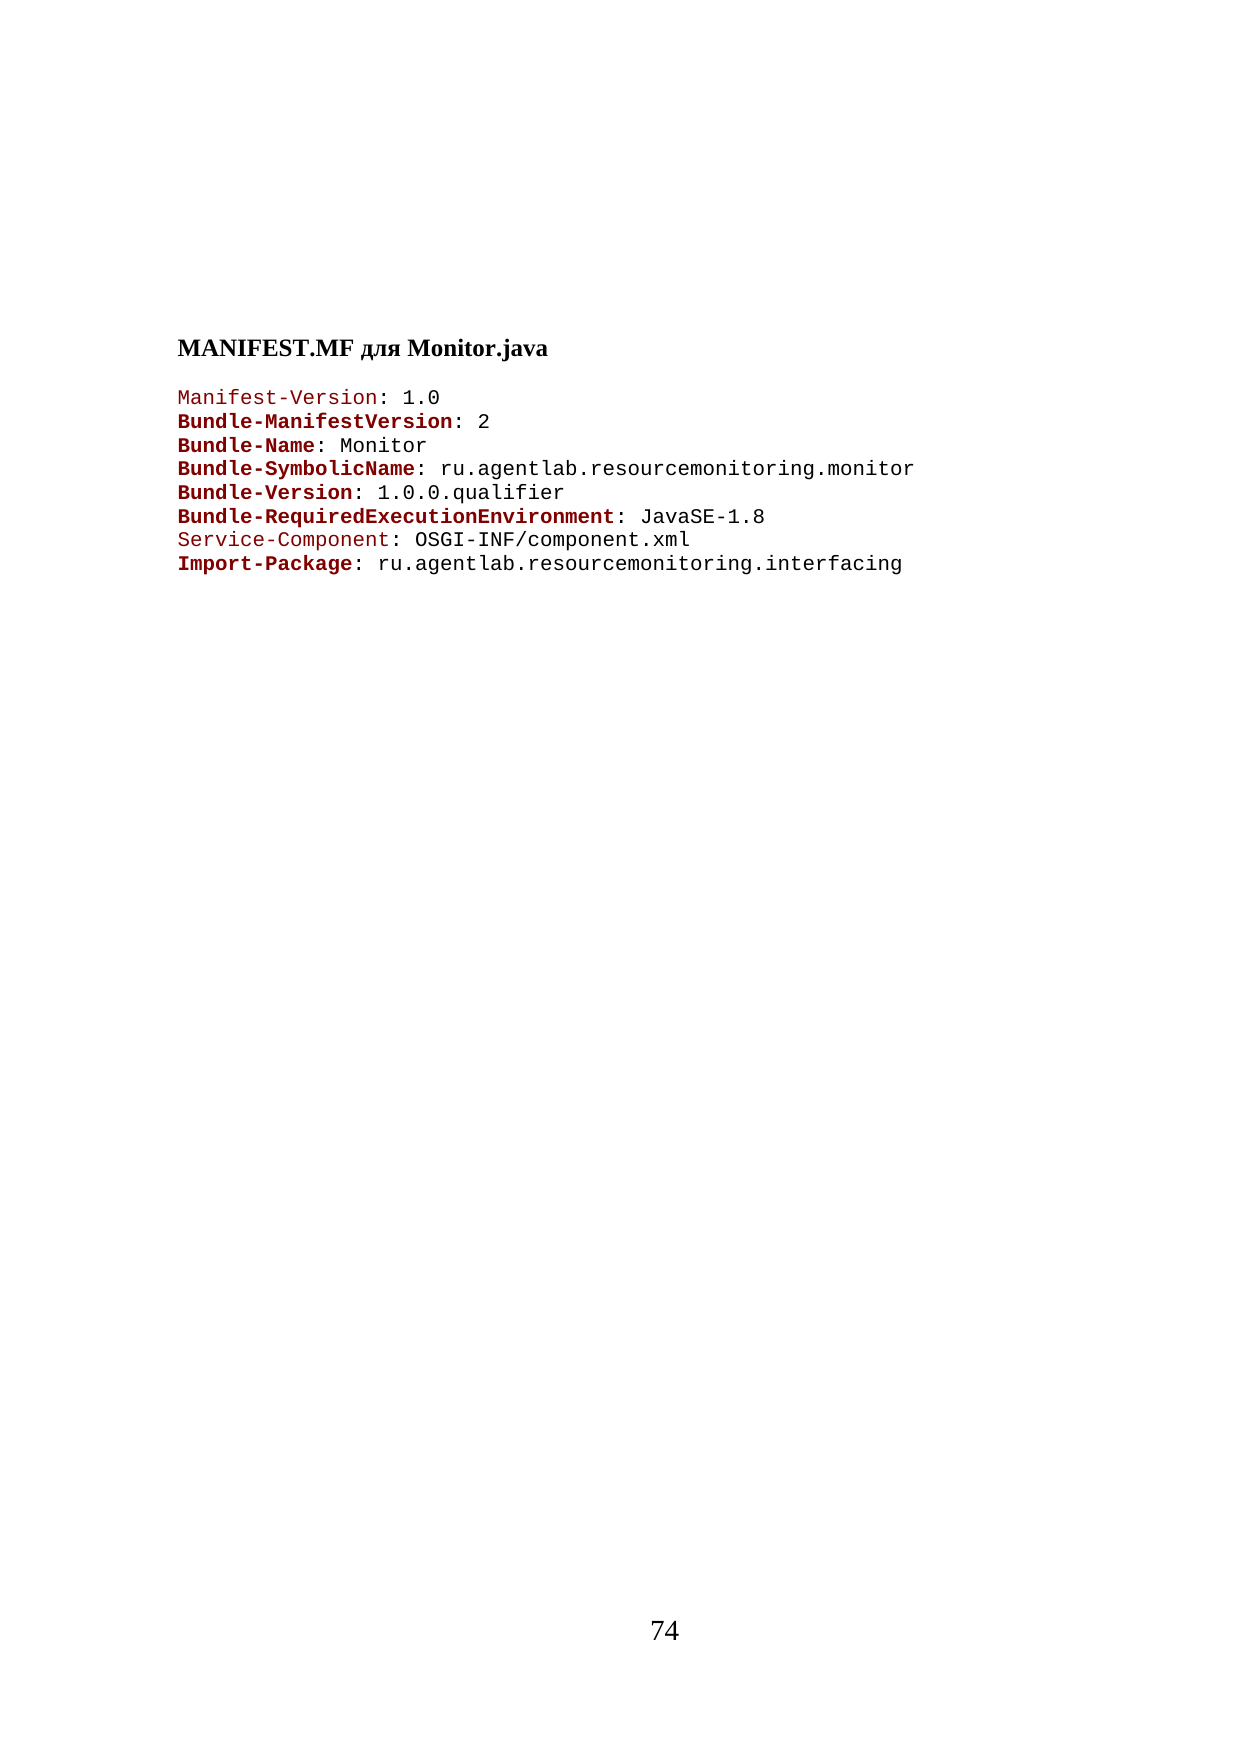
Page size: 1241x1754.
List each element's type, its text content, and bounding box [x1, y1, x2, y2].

text Manifest-Version: 1.0 [177, 387, 1152, 411]
text Bundle-Version: 1.0.0.qualifier [177, 482, 1152, 506]
text Bundle-Name: Monitor [177, 435, 1152, 458]
text Service-Component: OSGI-INF/component.xml [177, 529, 1152, 553]
text Bundle-RequiredExecutionEnvironment: JavaSE-1.8 [177, 506, 1152, 529]
text Bundle-SymbolicName: ru.agentlab.resourcemonitoring.monitor [177, 458, 1152, 482]
text Bundle-ManifestVersion: 2 [177, 411, 1152, 435]
text MANIFEST.MF для Monitor.java [177, 333, 1152, 362]
text Import-Package: ru.agentlab.resourcemonitoring.interfacing [177, 553, 1152, 577]
